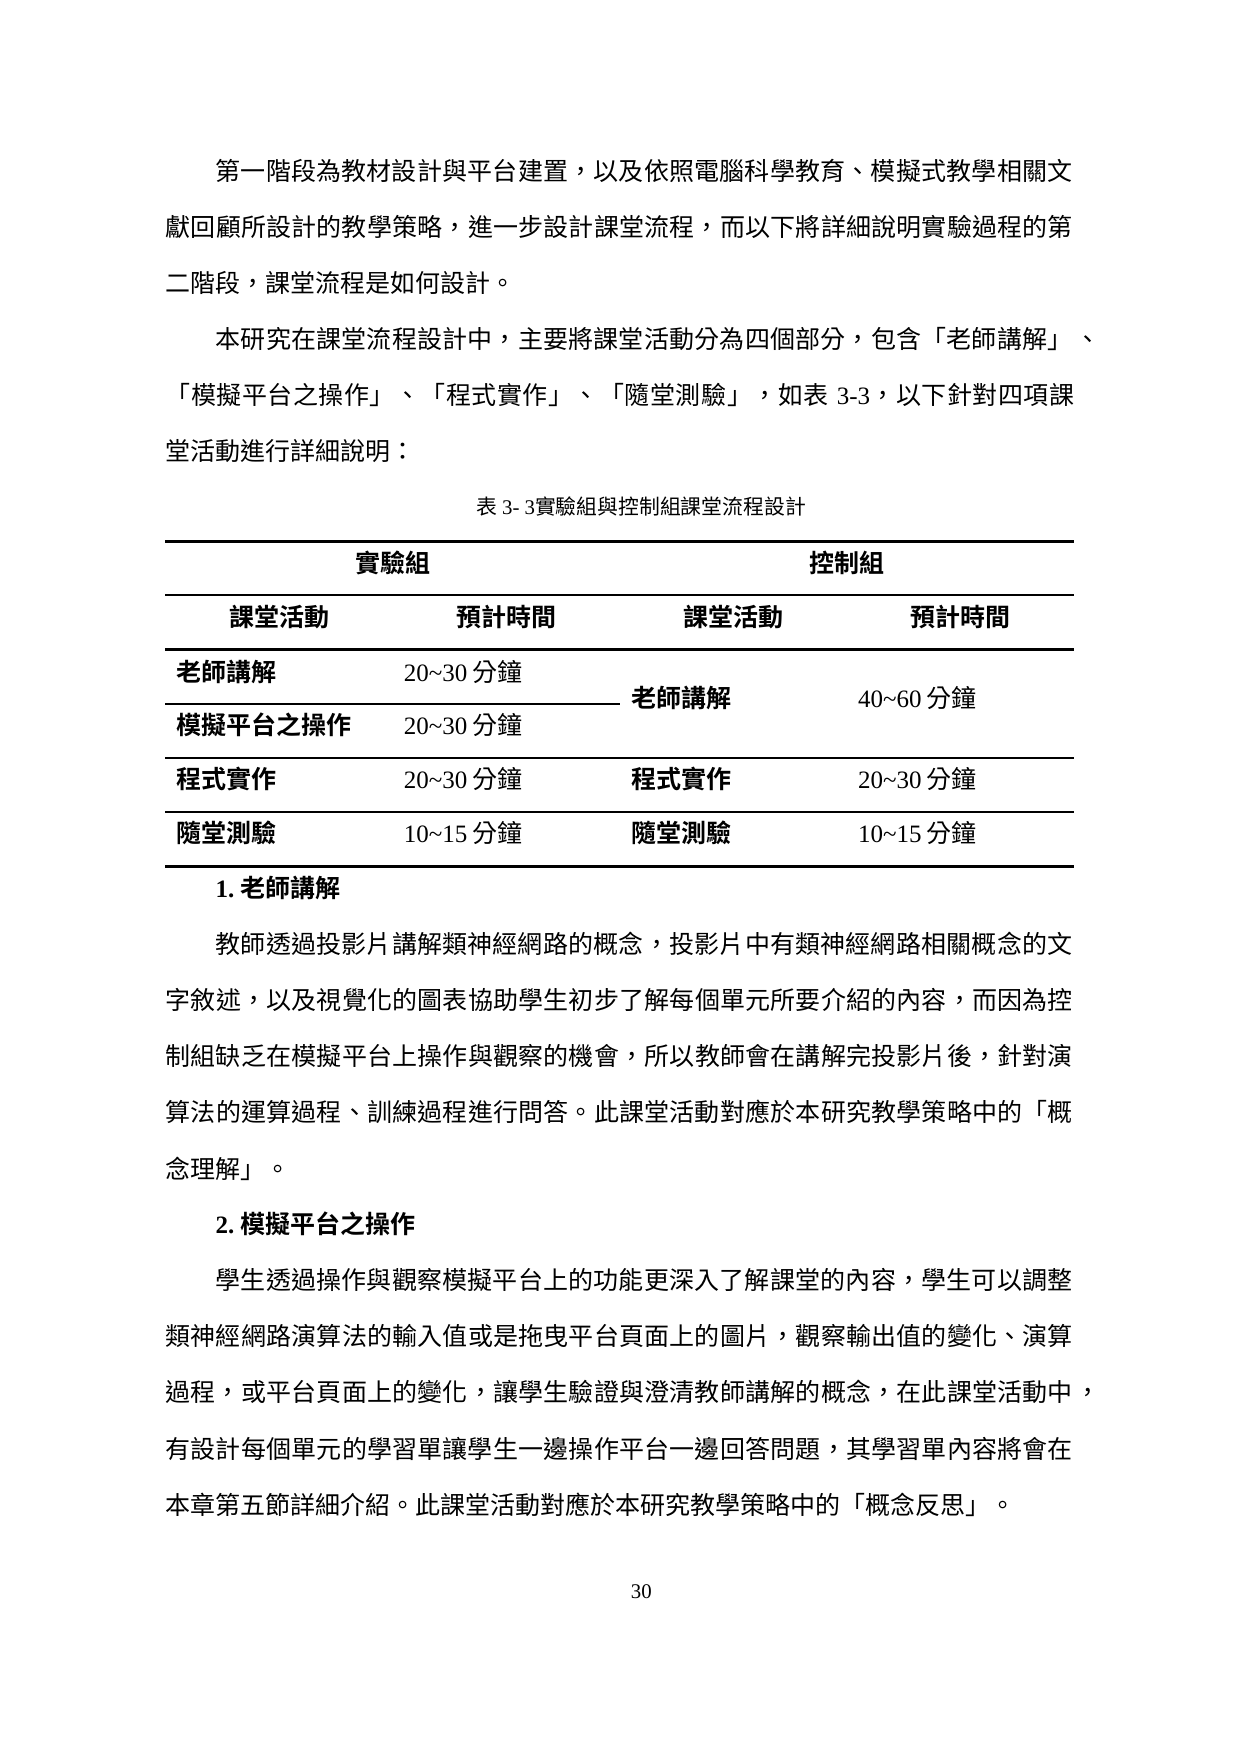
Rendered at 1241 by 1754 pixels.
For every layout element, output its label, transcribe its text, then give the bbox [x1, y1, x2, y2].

table_header 實驗組 [165, 543, 619, 594]
text 表 3- 3實驗組與控制組課堂流程設計 [165, 487, 1075, 524]
table_cell 20~30分鐘 [393, 759, 619, 811]
table_cell 程式實作 [165, 759, 392, 811]
table_cell 20~30分鐘 [393, 705, 619, 757]
table_header 控制組 [620, 543, 1074, 594]
table_cell 10~15分鐘 [847, 813, 1074, 865]
text 2. 模擬平台之操作 [165, 1204, 1075, 1242]
table_cell 模擬平台之操作 [165, 705, 392, 757]
table_cell 老師講解 [620, 651, 847, 757]
table_cell 預計時間 [393, 596, 619, 648]
table_cell 預計時間 [847, 596, 1074, 648]
table_cell 20~30分鐘 [393, 651, 619, 703]
text 1. 老師講解 [165, 868, 1075, 905]
table_cell 程式實作 [620, 759, 847, 811]
text 本研究在課堂流程設計中，主要將課堂活動分為四個部分，包含「老師講解」、「模擬平台之操作」、「程式實作」、「隨堂測驗」，如表3-3，以下針對四項課堂活動進行詳細說明： [165, 319, 1075, 469]
text 學生透過操作與觀察模擬平台上的功能更深入了解課堂的內容，學生可以調整類神經網路演算法的輸入值或是拖曳平台頁面上的圖片，觀察輸出值的變化、演算過程，或平台頁面上的變化，讓學生驗證與澄清教師講解的概念，在此課堂活動中，有設計每個單元的學習單讓學生一邊操作平台一邊回答問題，其學習單內容將會在本章第五節詳細介紹。此課堂活動對應於本研究教學策略中的「概念反思」。 [165, 1260, 1075, 1522]
text 教師透過投影片講解類神經網路的概念，投影片中有類神經網路相關概念的文字敘述，以及視覺化的圖表協助學生初步了解每個單元所要介紹的內容，而因為控制組缺乏在模擬平台上操作與觀察的機會，所以教師會在講解完投影片後，針對演算法的運算過程、訓練過程進行問答。此課堂活動對應於本研究教學策略中的「概念理解」。 [165, 923, 1075, 1186]
text 第一階段為教材設計與平台建置，以及依照電腦科學教育、模擬式教學相關文獻回顧所設計的教學策略，進一步設計課堂流程，而以下將詳細說明實驗過程的第二階段，課堂流程是如何設計。 [165, 151, 1075, 301]
table_cell 40~60分鐘 [847, 651, 1074, 757]
table_cell 20~30分鐘 [847, 759, 1074, 811]
table_cell 10~15分鐘 [393, 813, 619, 865]
table_cell 隨堂測驗 [620, 813, 847, 865]
table_cell 隨堂測驗 [165, 813, 392, 865]
table_cell 老師講解 [165, 651, 392, 703]
table_cell 課堂活動 [620, 596, 847, 648]
table_cell 課堂活動 [165, 596, 392, 648]
